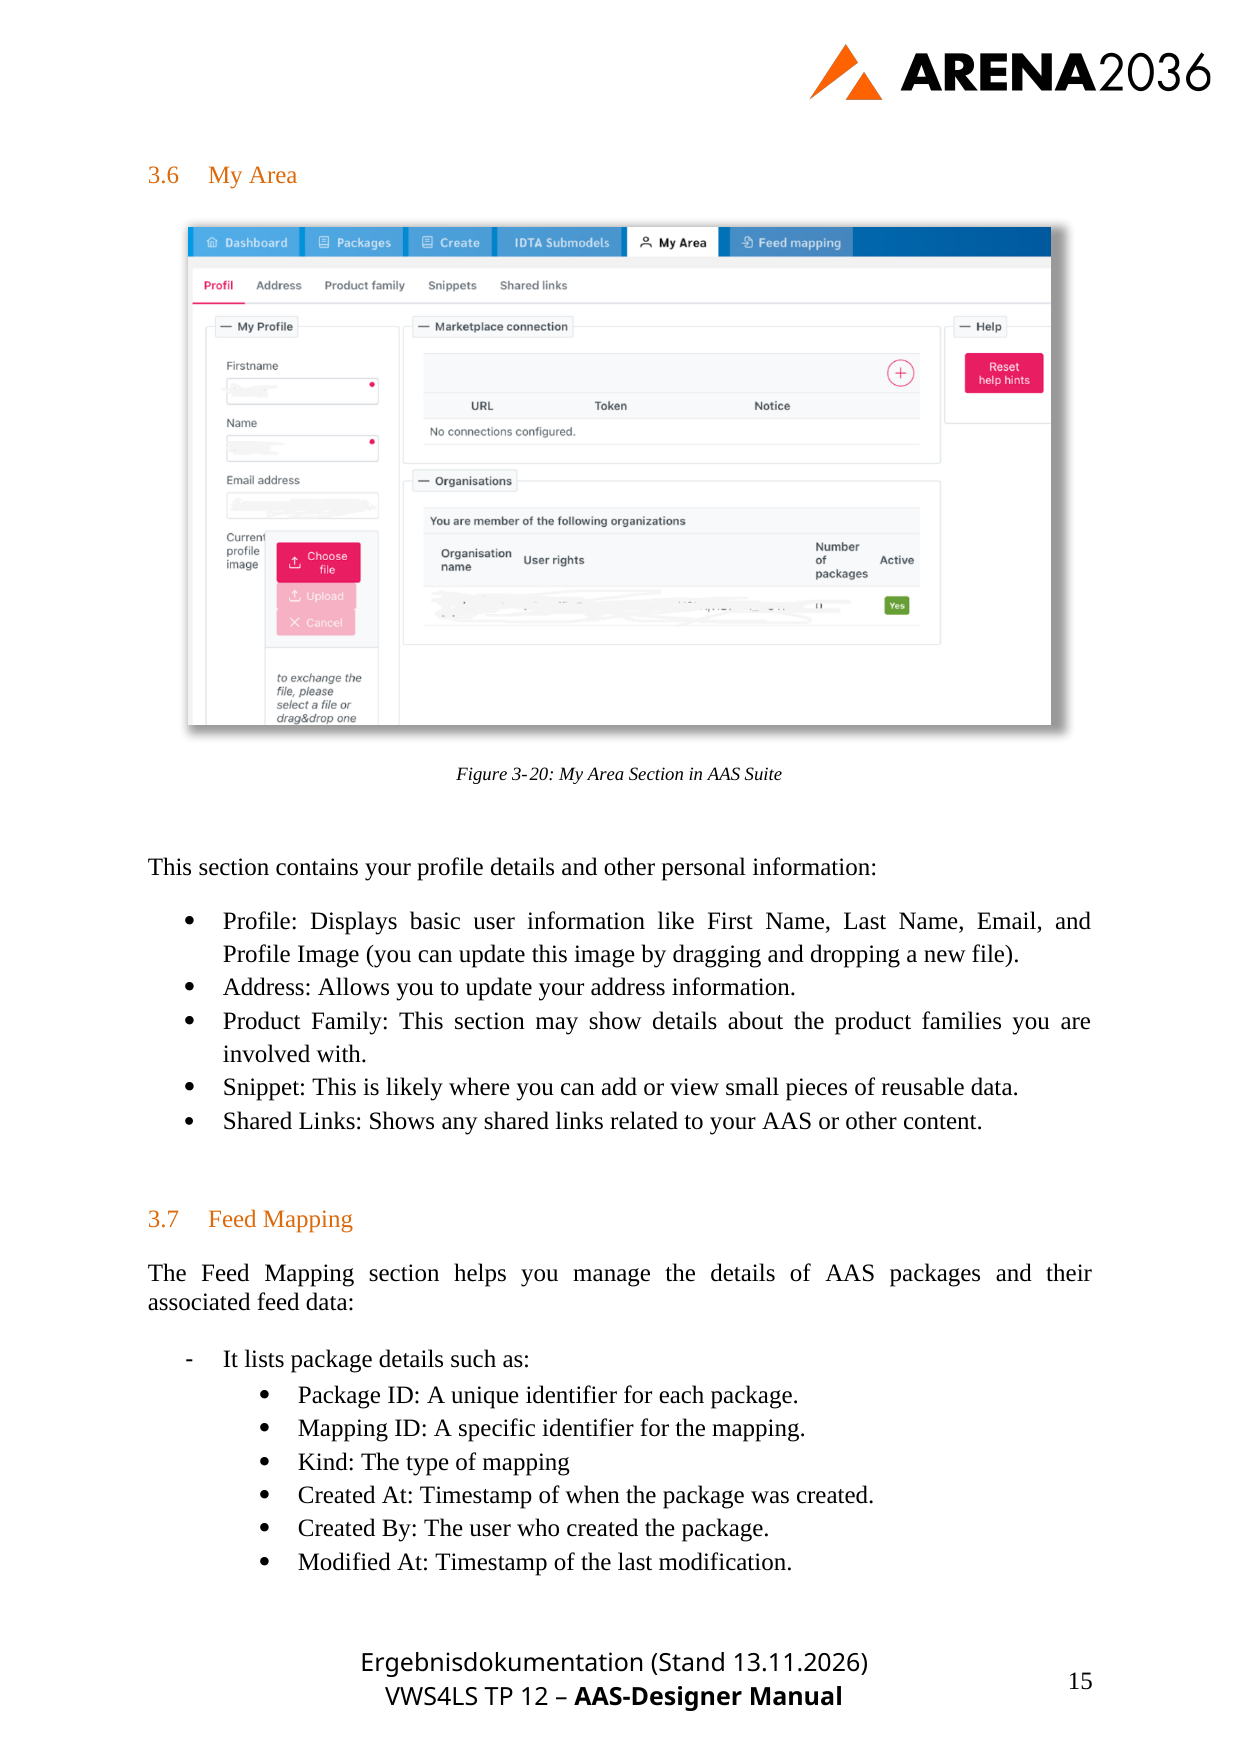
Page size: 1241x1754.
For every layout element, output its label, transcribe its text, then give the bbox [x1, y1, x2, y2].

text This section contains your profile details and other personal information: [148, 852, 1092, 881]
list Shared Links: Shows any shared links related to your AAS or other content. [185, 1106, 1092, 1134]
list Mapping ID: A specific identifier for the mapping. [260, 1413, 1092, 1442]
subtitle My Area [148, 160, 1092, 189]
list Address: Allows you to update your address information. [185, 972, 1092, 1001]
subtitle Feed Mapping [148, 1204, 1092, 1233]
list Created At: Timestamp of when the package was created. [260, 1480, 1092, 1509]
list Modified At: Timestamp of the last modification. [260, 1547, 1092, 1576]
list Product Family: This section may show details about the product families you are involved with. [185, 1006, 1092, 1068]
list Profile: Displays basic user information like First Name, Last Name, Email, and Profile Image (you can update this image by dragging and dropping a new file). [185, 906, 1092, 968]
list Kind: The type of mapping [260, 1447, 1092, 1476]
text The Feed Mapping section helps you manage the details of AAS packages and their associated feed data: [148, 1258, 1092, 1316]
picture [188, 227, 1051, 725]
list It lists package details such as: [185, 1341, 1092, 1375]
list Package ID: A unique identifier for each package. [260, 1380, 1092, 1409]
picture [809, 44, 1211, 100]
list Snippet: This is likely where you can add or view small pieces of reusable data. [185, 1072, 1092, 1101]
list Created By: The user who created the package. [260, 1513, 1092, 1542]
